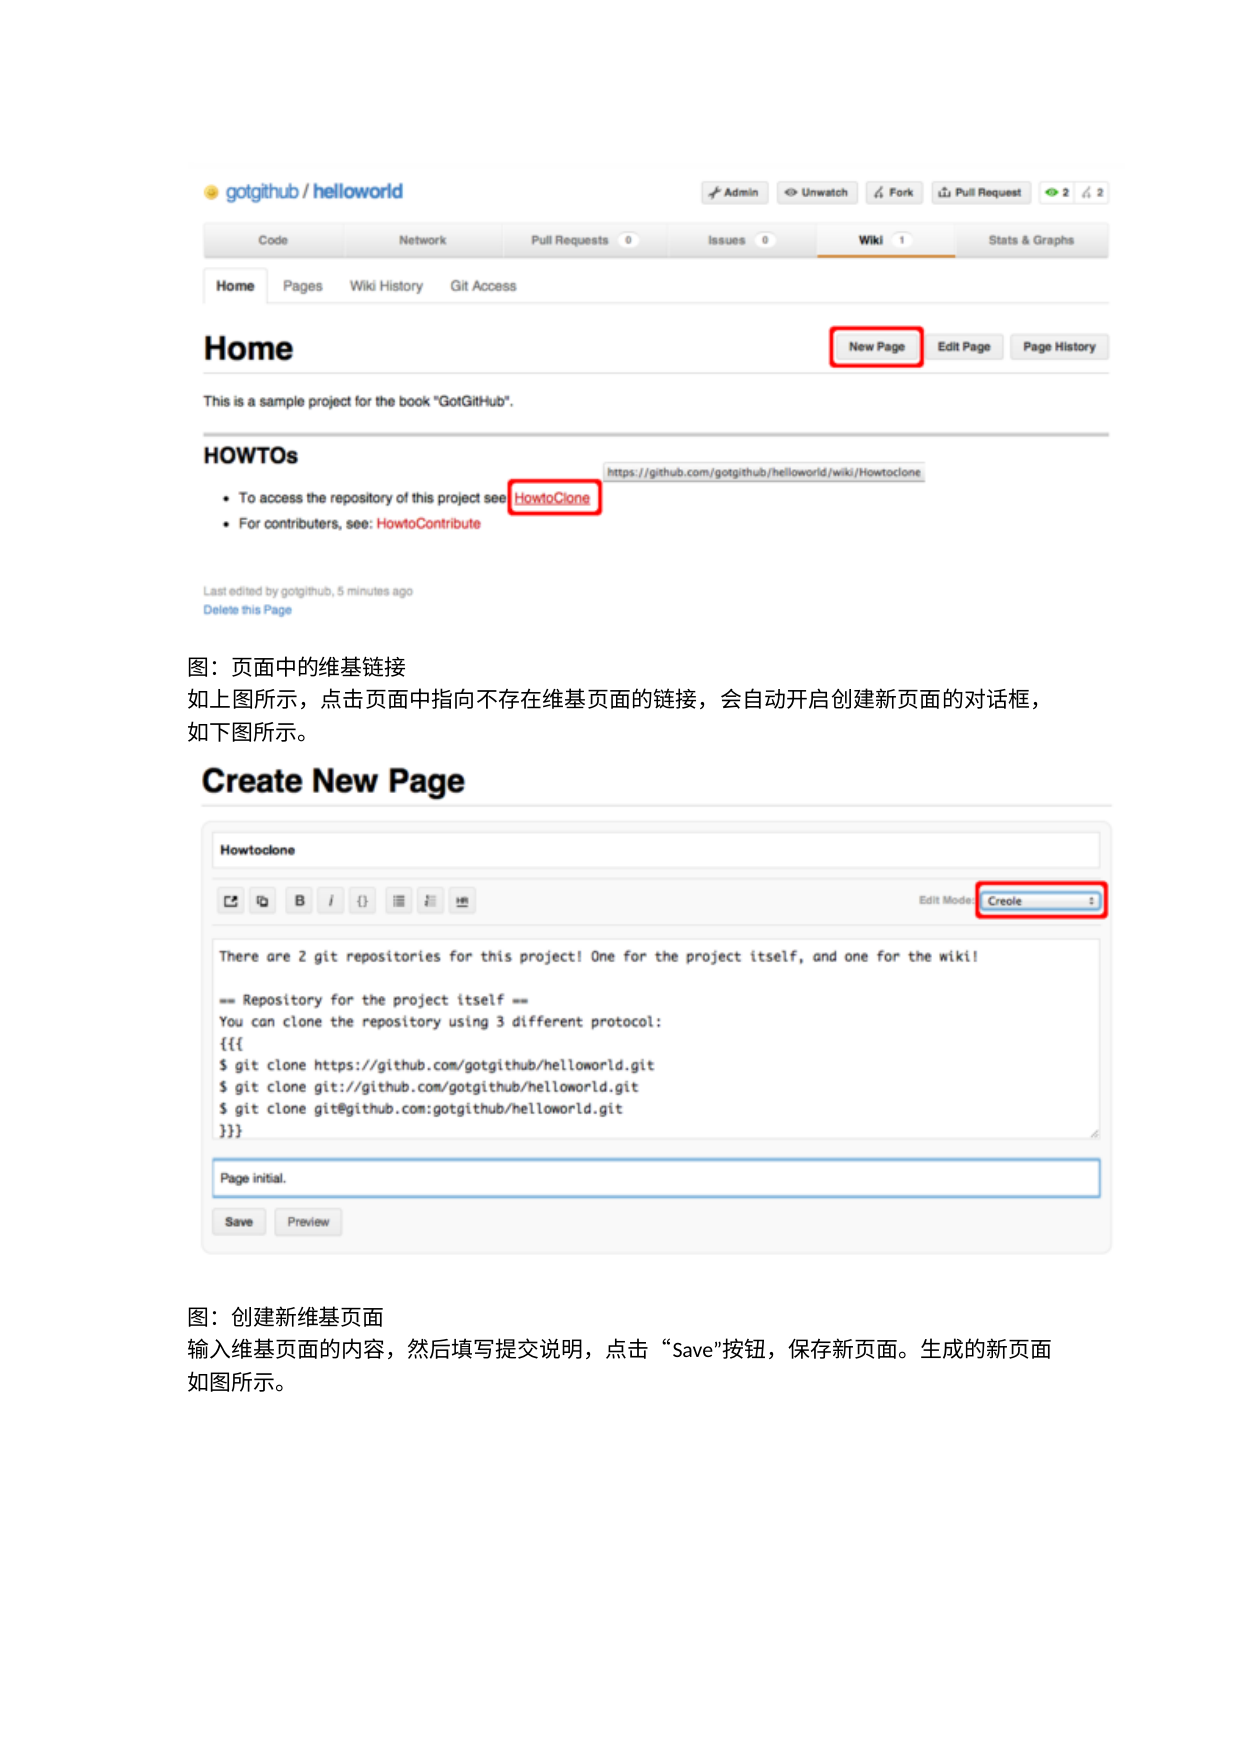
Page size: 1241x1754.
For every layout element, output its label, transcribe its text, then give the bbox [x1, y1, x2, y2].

text 如上图所示，点击页面中指向不存在维基页面的链接，会自动开启创建新页面的对话框，如下图所示。 [187, 682, 1053, 747]
text 图：创建新维基页面 [187, 1299, 1053, 1332]
picture [187, 747, 1125, 1269]
text 图：页面中的维基链接 [187, 649, 1053, 682]
picture [187, 162, 1125, 636]
text 输入维基页面的内容，然后填写提交说明，点击“Save”按钮，保存新页面。生成的新页面如图所示。 [187, 1332, 1053, 1397]
